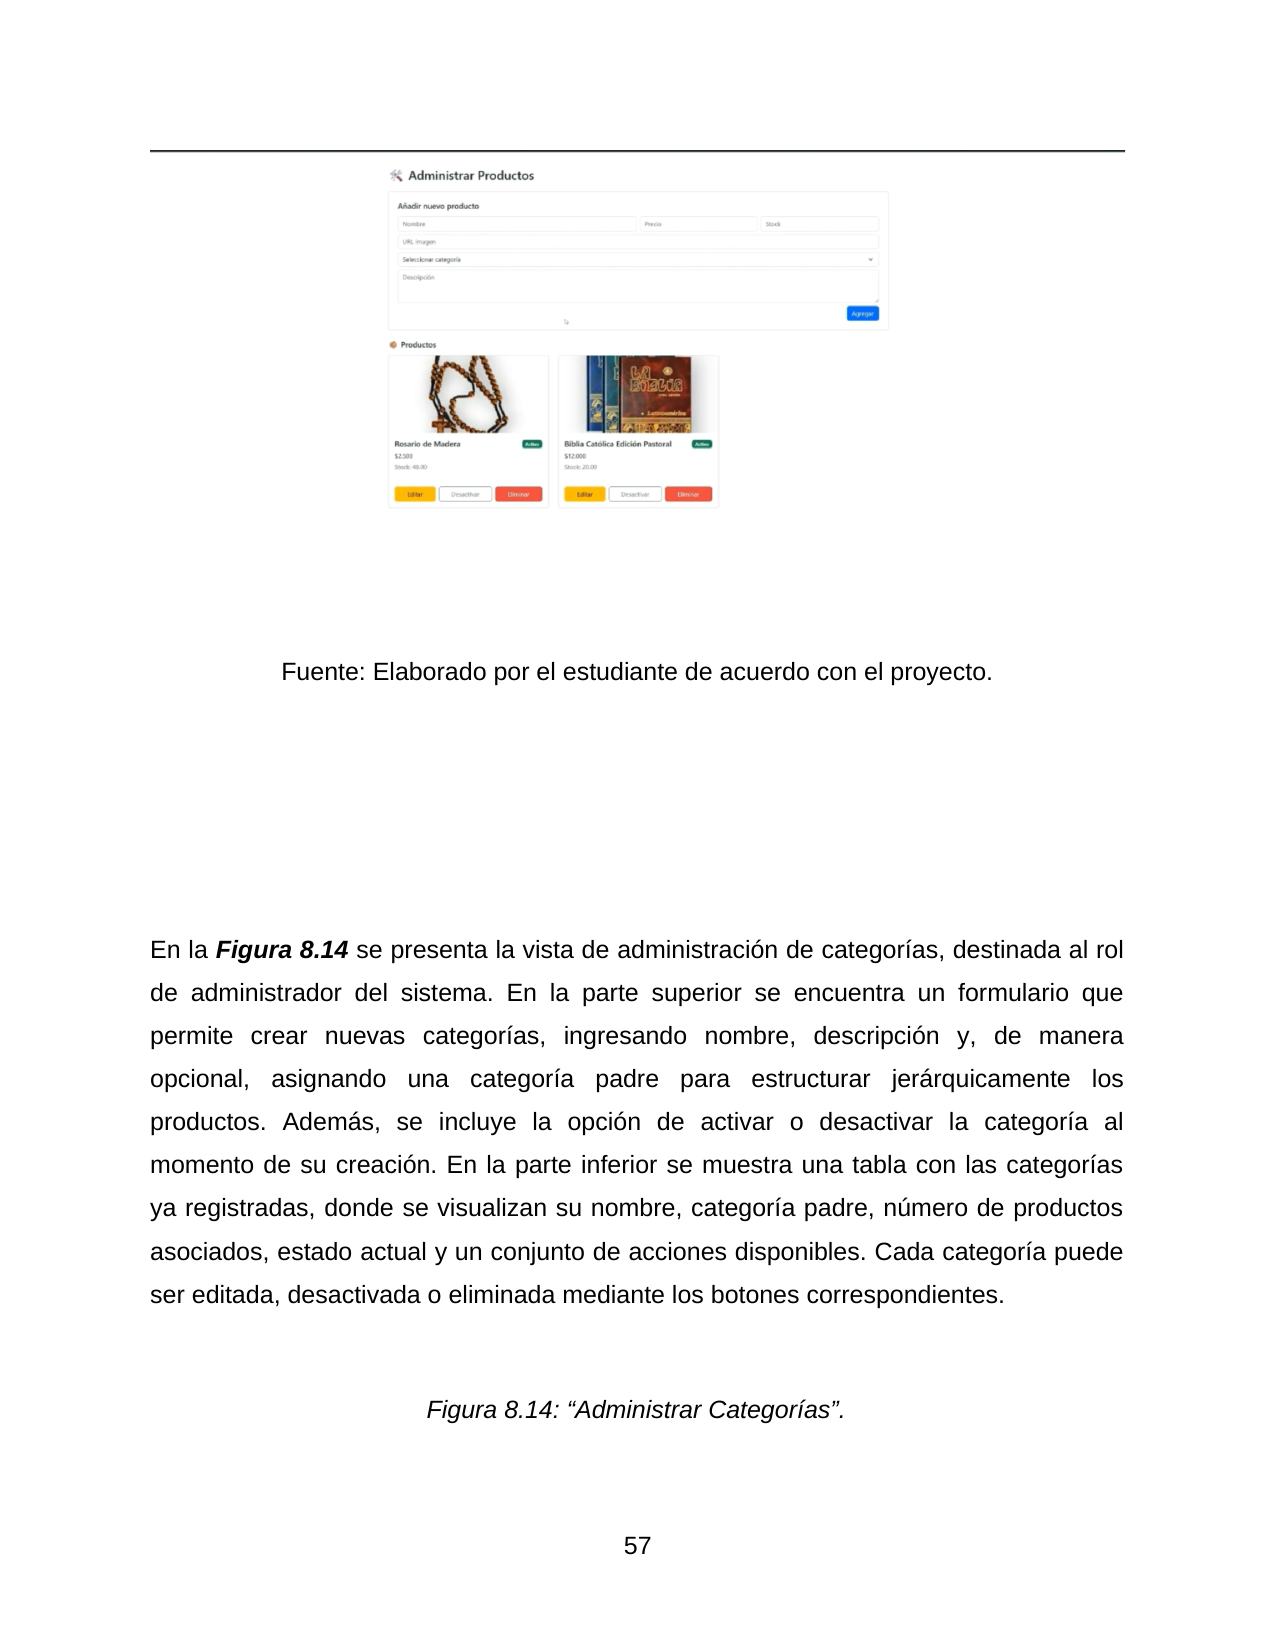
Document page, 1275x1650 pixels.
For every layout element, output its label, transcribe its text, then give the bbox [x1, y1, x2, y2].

text Fuente: Elaborado por el estudiante de acuerdo con el proyecto. [150, 657, 1125, 685]
text Figura 8.14: “Administrar Categorías”. [150, 1395, 1125, 1424]
picture [150, 150, 1125, 630]
text En la Figura 8.14 se presenta la vista de administración de categorías, destinada al rol de administrador del sistema. En la parte superior se encuentra un formulario que permite crear nuevas categorías, ingresando nombre, descripción y, de manera opcional, asignando una categoría padre para estructurar jerárquicamente los productos. Además, se incluye la opción de activar o desactivar la categoría al momento de su creación. En la parte inferior se muestra una tabla con las categorías ya registradas, donde se visualizan su nombre, categoría padre, número de productos asociados, estado actual y un conjunto de acciones disponibles. Cada categoría puede ser editada, desactivada o eliminada mediante los botones correspondientes. [150, 935, 1125, 1308]
